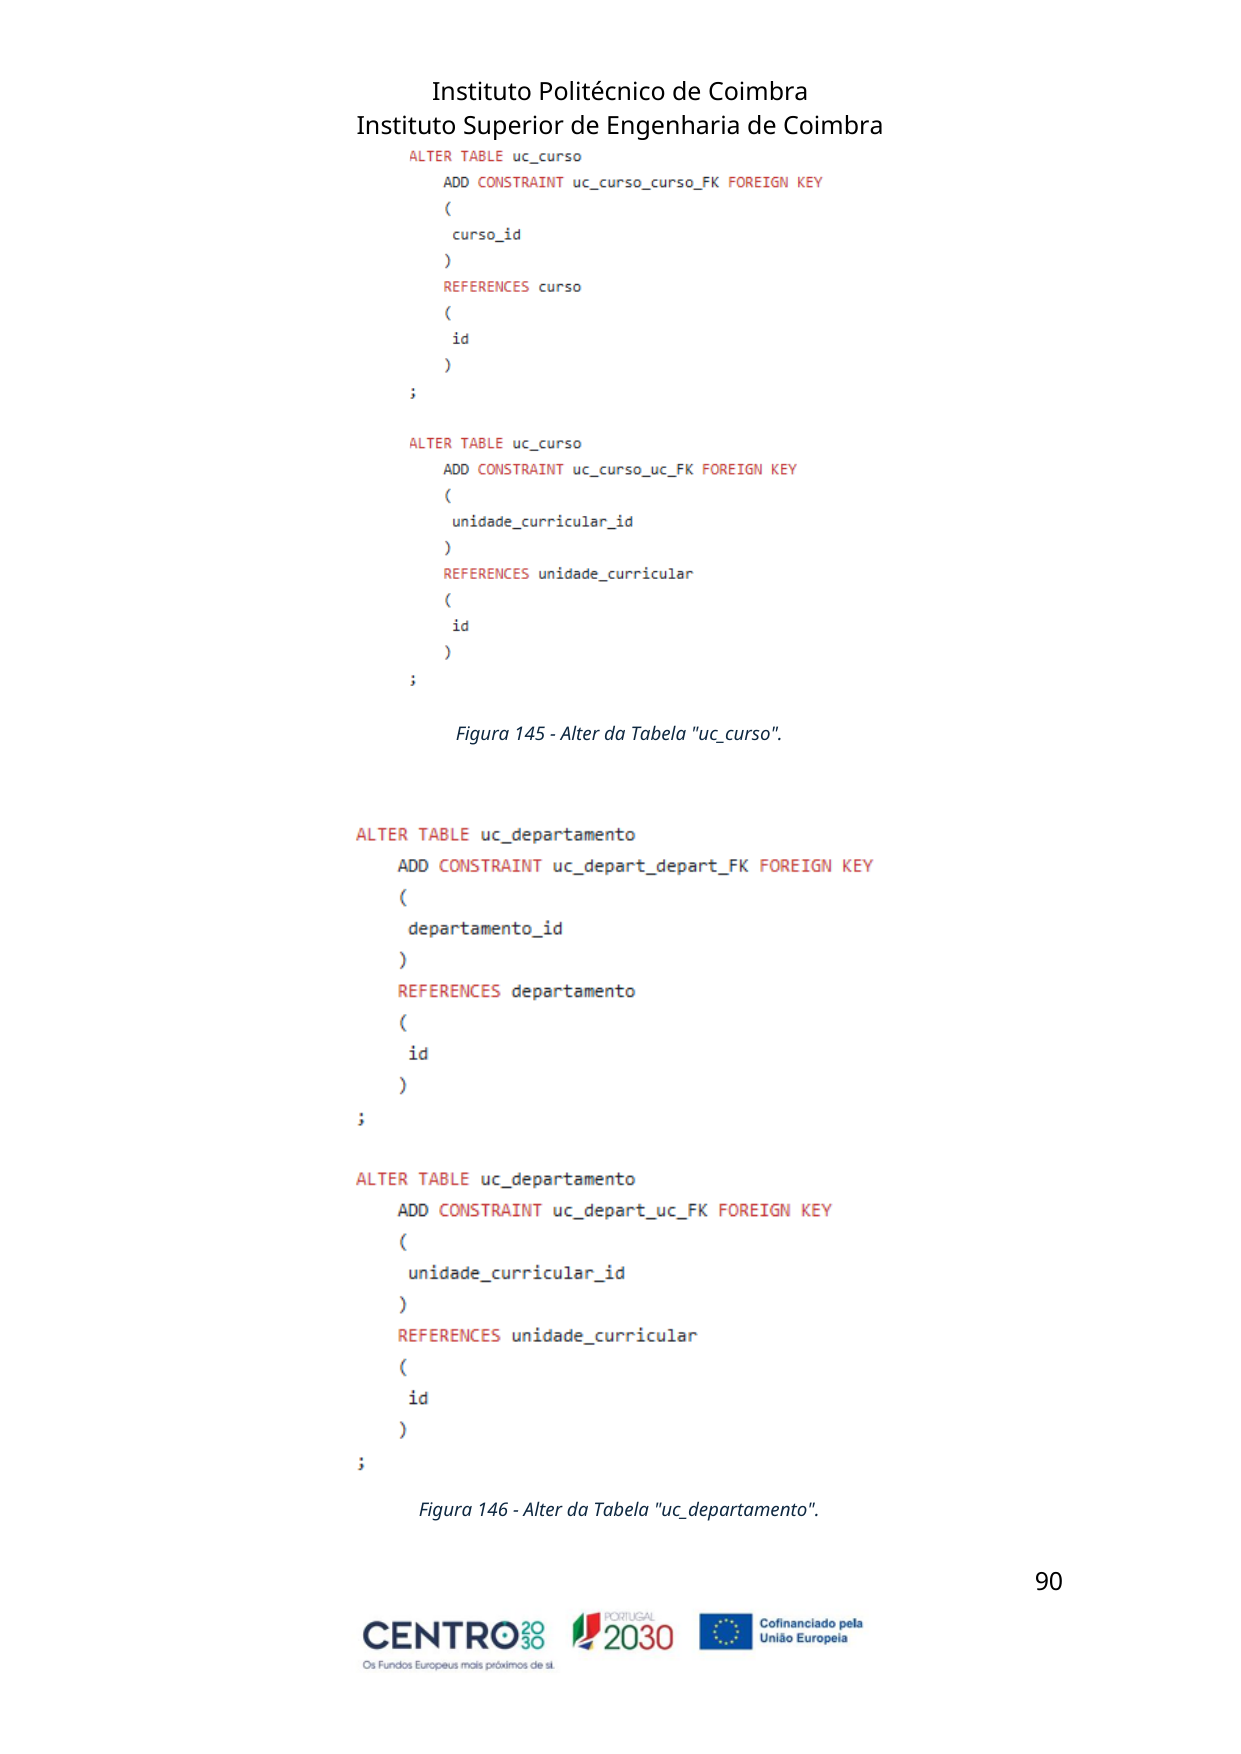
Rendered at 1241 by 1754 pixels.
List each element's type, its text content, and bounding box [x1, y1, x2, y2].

text Figura 146 - Alter da Tabela "uc_departamento". [177, 1496, 1063, 1522]
picture [355, 822, 886, 1475]
text Figura 145 - Alter da Tabela "uc_curso". [177, 721, 1063, 746]
picture [349, 1597, 891, 1681]
picture [409, 147, 831, 699]
